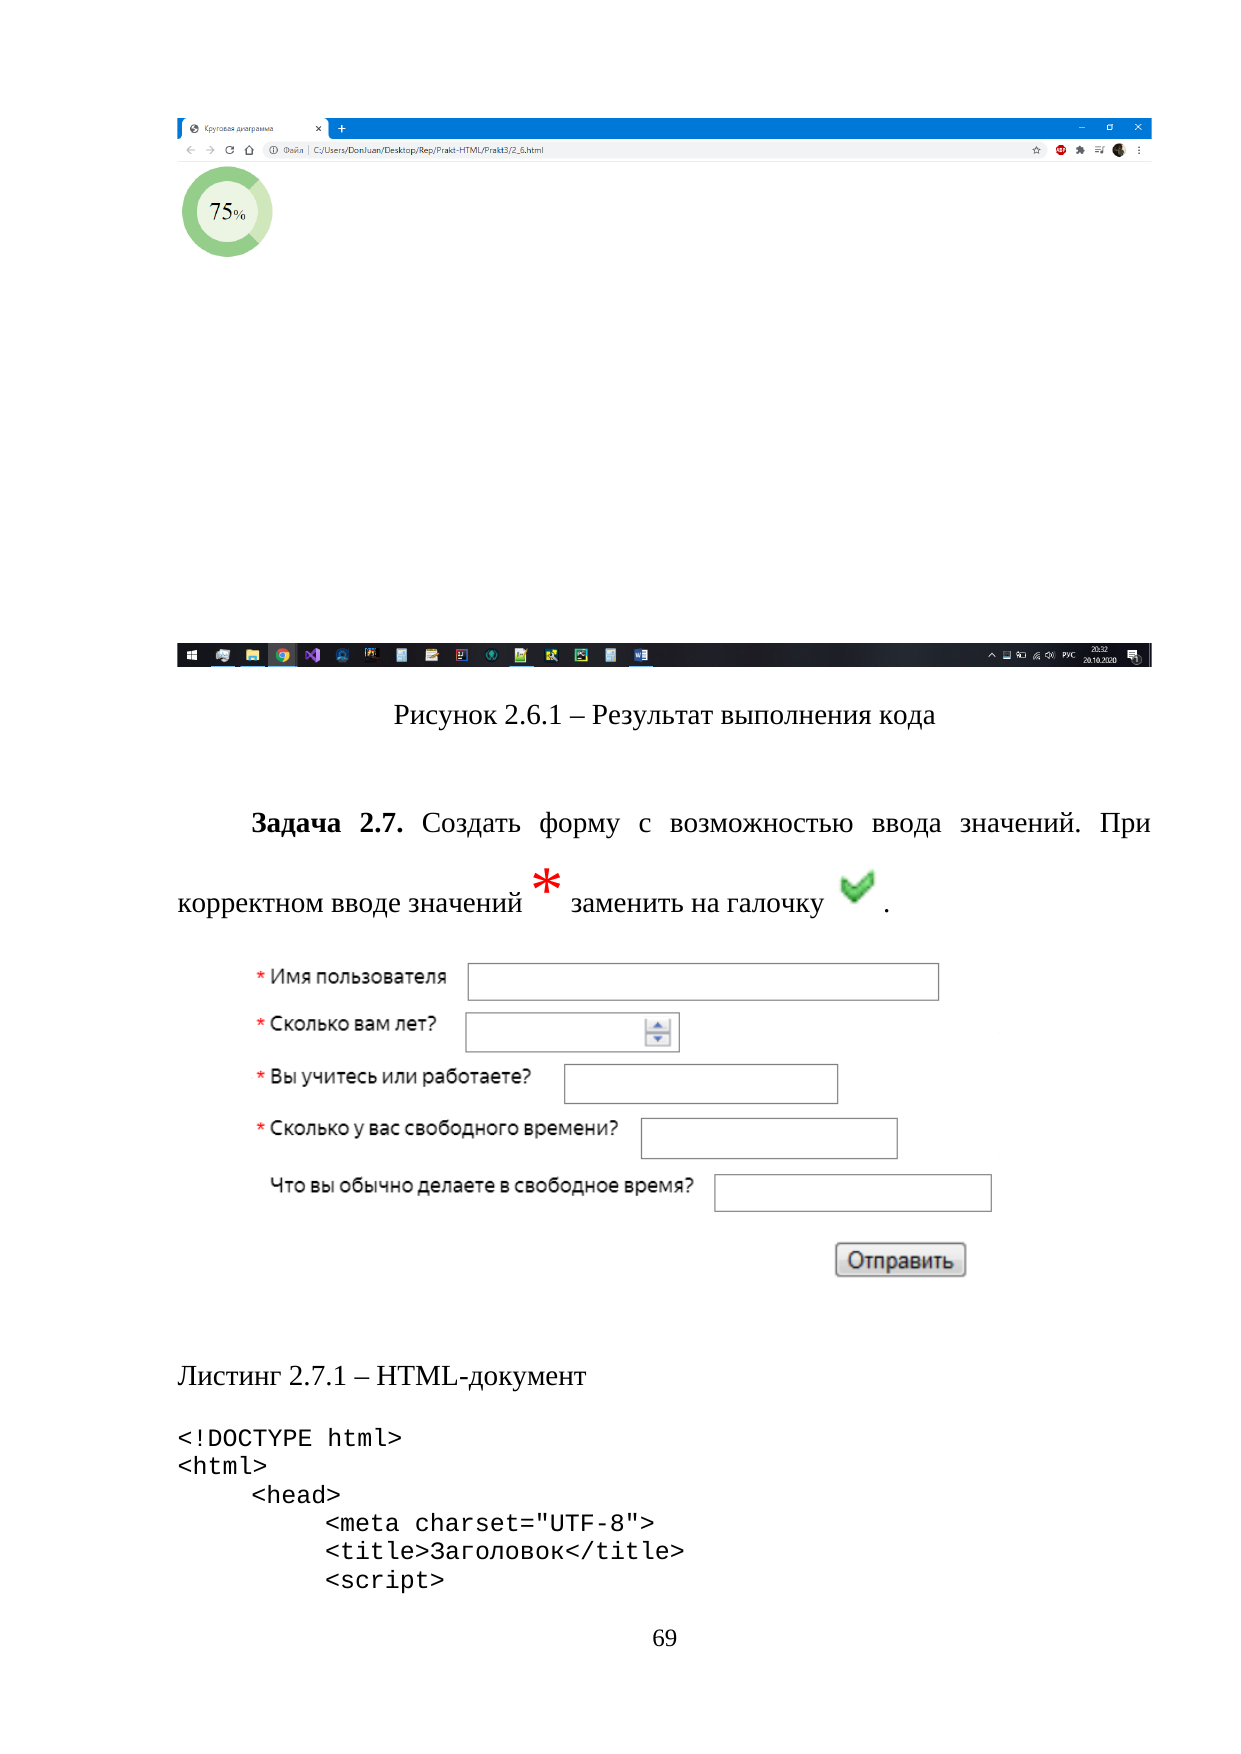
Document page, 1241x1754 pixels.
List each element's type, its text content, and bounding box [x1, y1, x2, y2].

text Листинг 2.7.1 – HTML-документ [177, 1358, 1152, 1392]
picture [831, 861, 883, 913]
text <meta charset="UTF-8"> [177, 1511, 1152, 1539]
picture [177, 118, 1152, 667]
text <html> [177, 1454, 1152, 1482]
text <!DOCTYPE html> [177, 1426, 1152, 1454]
text <script> [177, 1567, 1152, 1596]
text <title>Заголовок</title> [177, 1539, 1152, 1567]
picture [251, 955, 1000, 1282]
text Рисунок 2.6.1 – Результат выполнения кода [177, 697, 1152, 731]
text Задача 2.7. Создать форму с возможностью ввода значений. При корректном вводе значений * заменить на галочку . [177, 805, 1152, 927]
text <head> [177, 1482, 1152, 1511]
